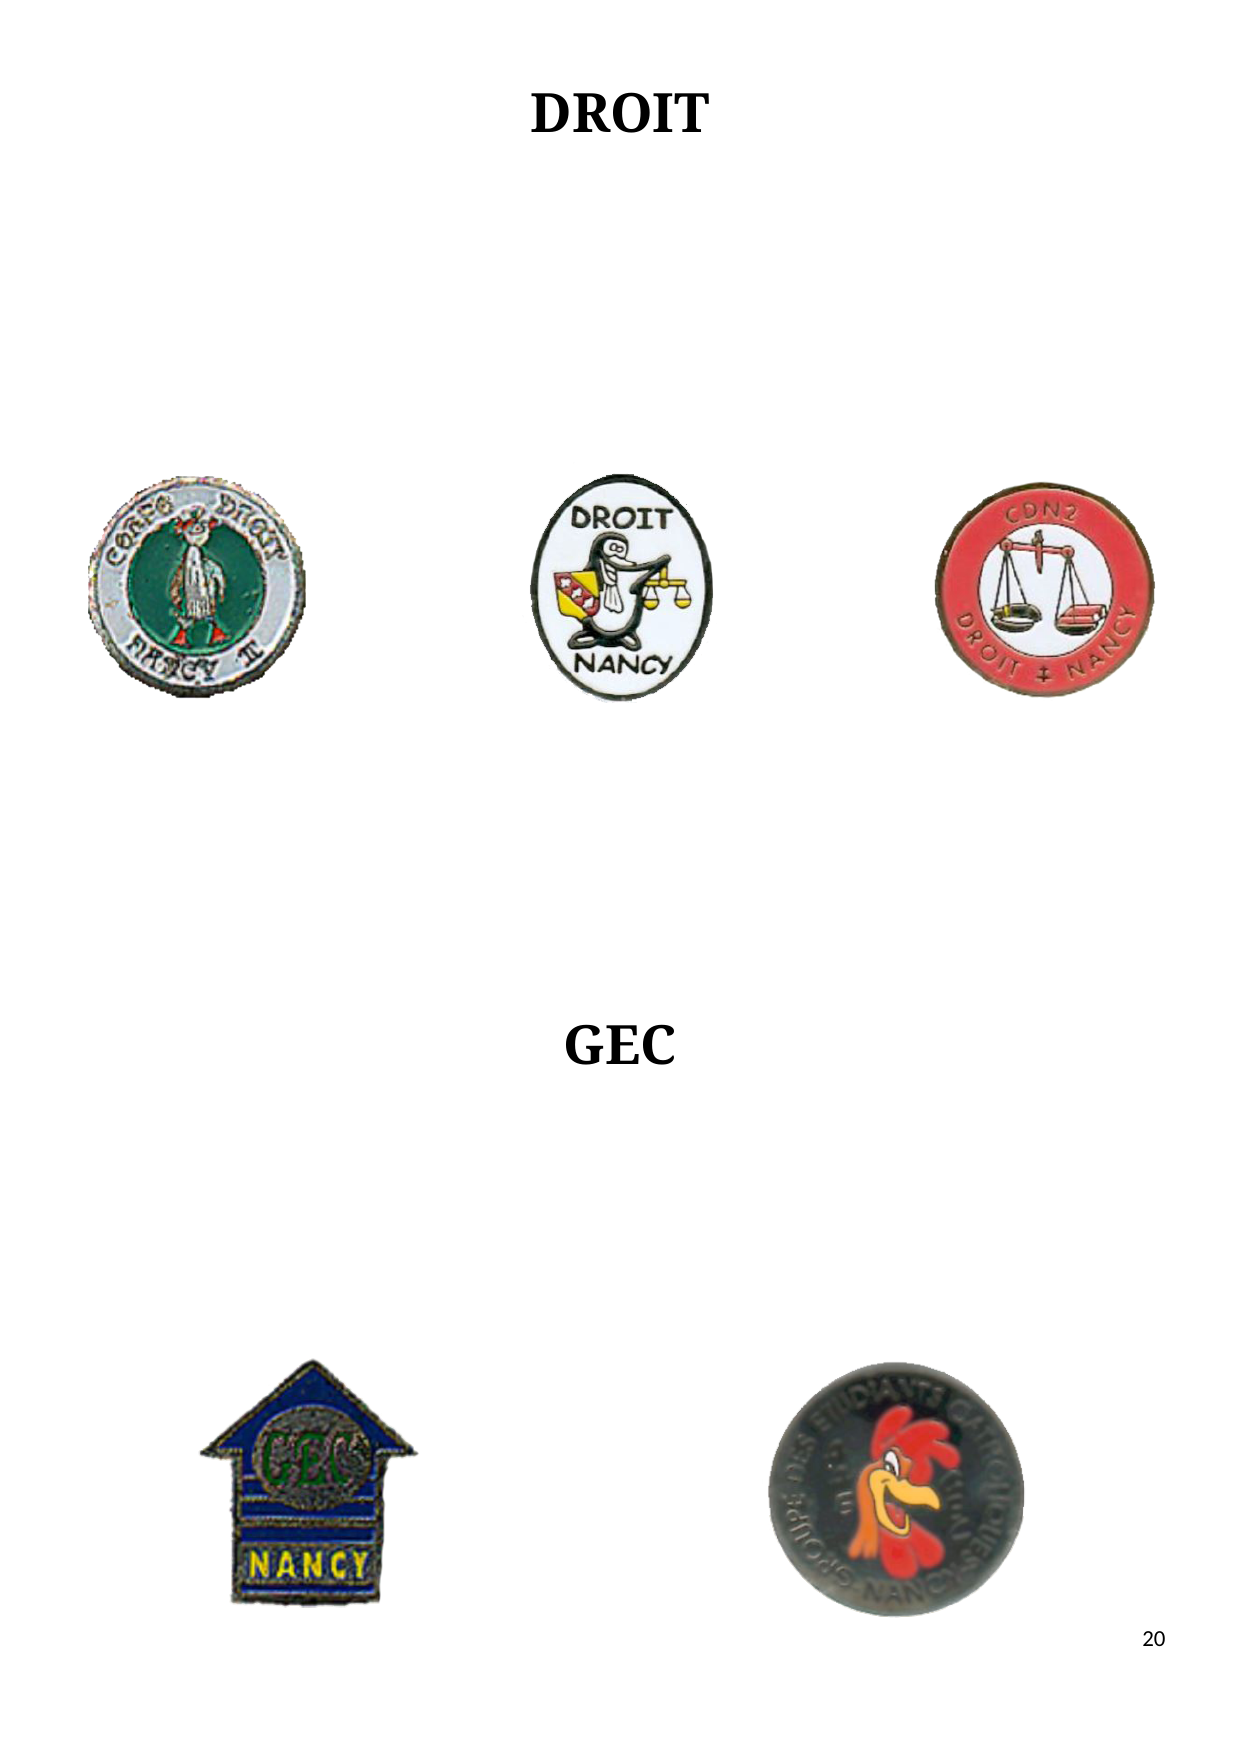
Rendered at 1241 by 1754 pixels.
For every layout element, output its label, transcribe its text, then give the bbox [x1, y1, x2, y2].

text GEC [75, 1007, 1165, 1081]
picture [922, 470, 1166, 711]
picture [75, 463, 315, 713]
picture [743, 1336, 1060, 1642]
picture [170, 1299, 463, 1682]
picture [517, 462, 723, 716]
text DROIT [75, 75, 1165, 149]
